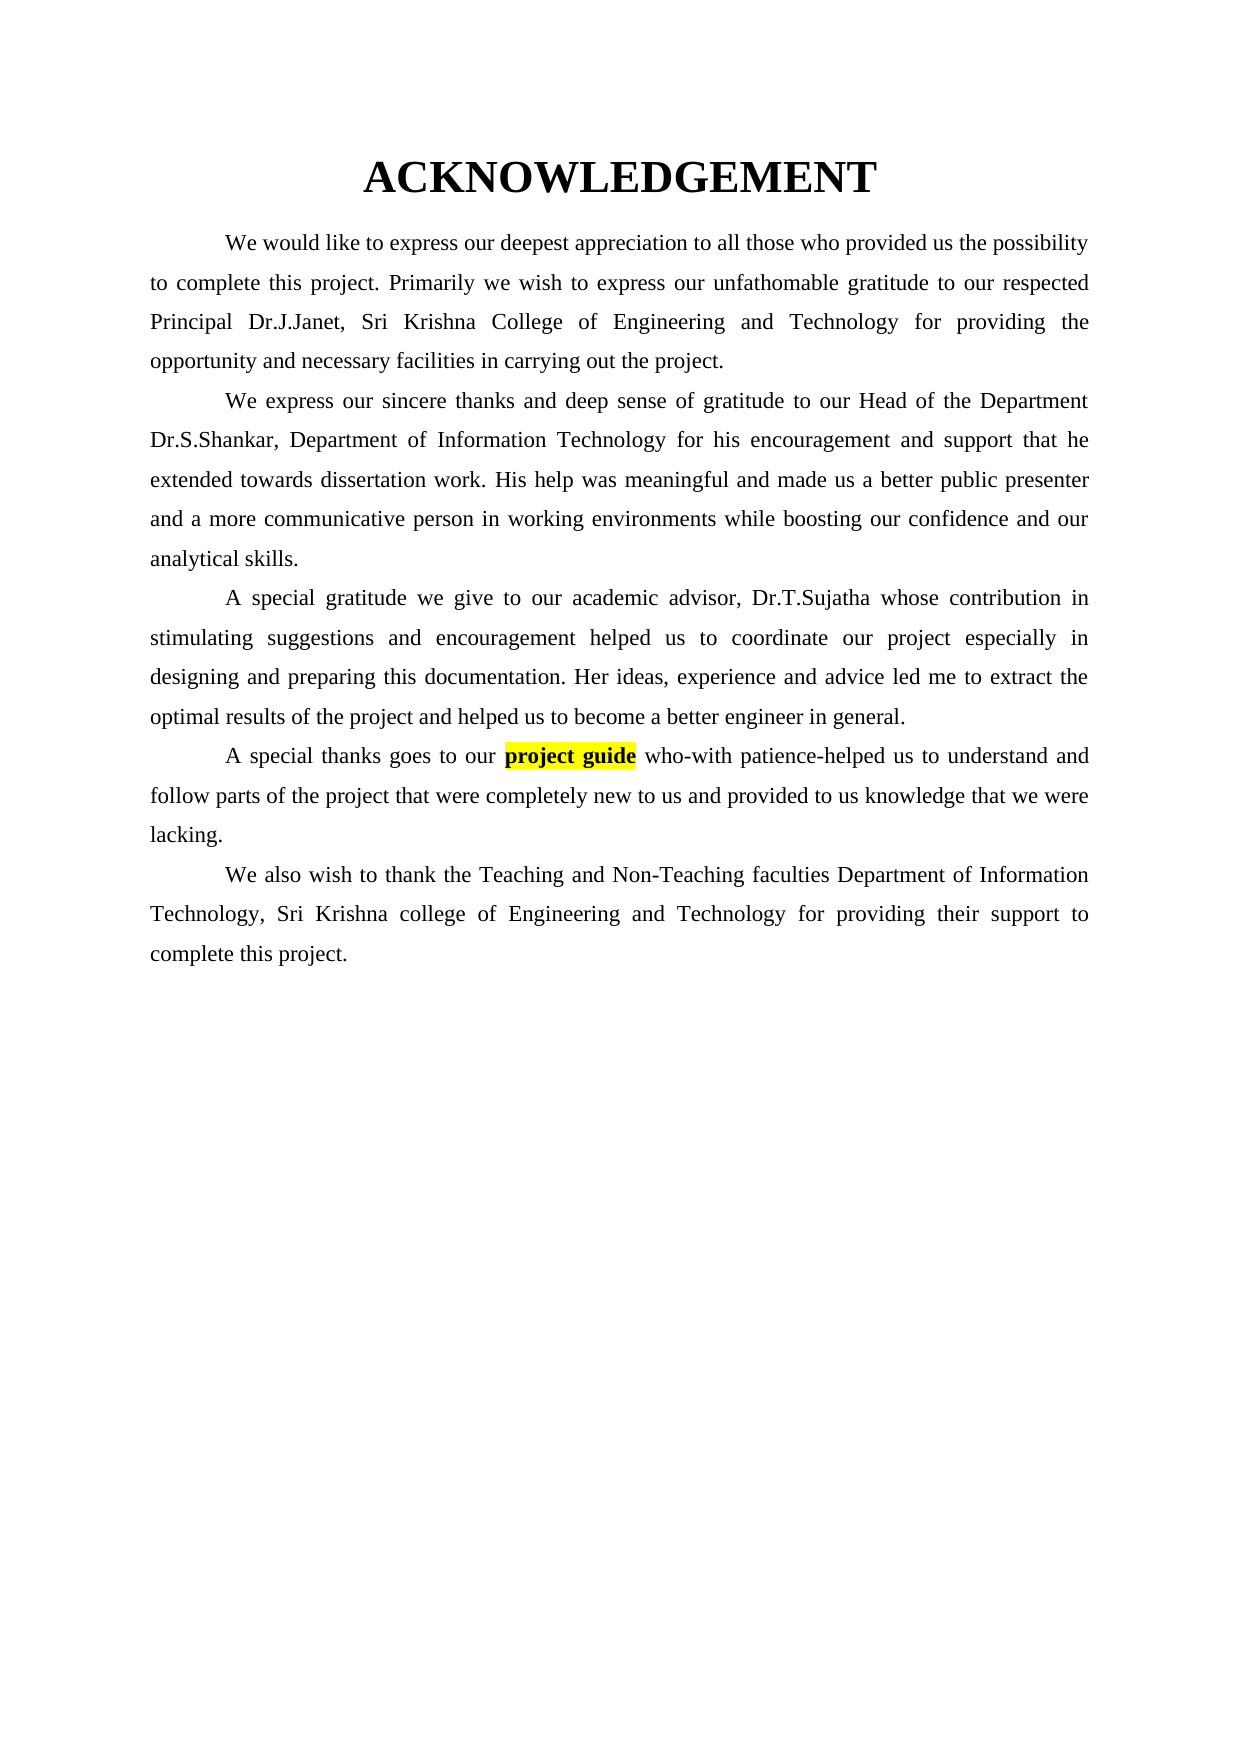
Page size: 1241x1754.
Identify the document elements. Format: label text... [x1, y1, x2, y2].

text A special gratitude we give to our academic advisor, Dr.T.Sujatha whose contribution in stimulating suggestions and encouragement helped us to coordinate our project especially in designing and preparing this documentation. Her ideas, experience and advice led me to extract the optimal results of the project and helped us to become a better engineer in general. [150, 584, 1090, 729]
text We also wish to thank the Teaching and Non-Teaching faculties Department of Information Technology, Sri Krishna college of Engineering and Technology for providing their support to complete this project. [150, 861, 1090, 966]
text We would like to express our deepest appreciation to all those who provided us the possibility to complete this project. Primarily we wish to express our unfathomable gratitude to our respected Principal Dr.J.Janet, Sri Krishna College of Engineering and Technology for providing the opportunity and necessary facilities in carrying out the project. [150, 229, 1090, 374]
text We express our sincere thanks and deep sense of gratitude to our Head of the Department Dr.S.Shankar, Department of Information Technology for his encouragement and support that he extended towards dissertation work. His help was meaningful and made us a better public presenter and a more communicative person in working environments while boosting our confidence and our analytical skills. [150, 387, 1090, 571]
text A special thanks goes to our project guide who-with patience-helped us to understand and follow parts of the project that were completely new to us and provided to us knowledge that we were lacking. [150, 742, 1090, 848]
text ACKNOWLEDGEMENT [150, 150, 1090, 203]
